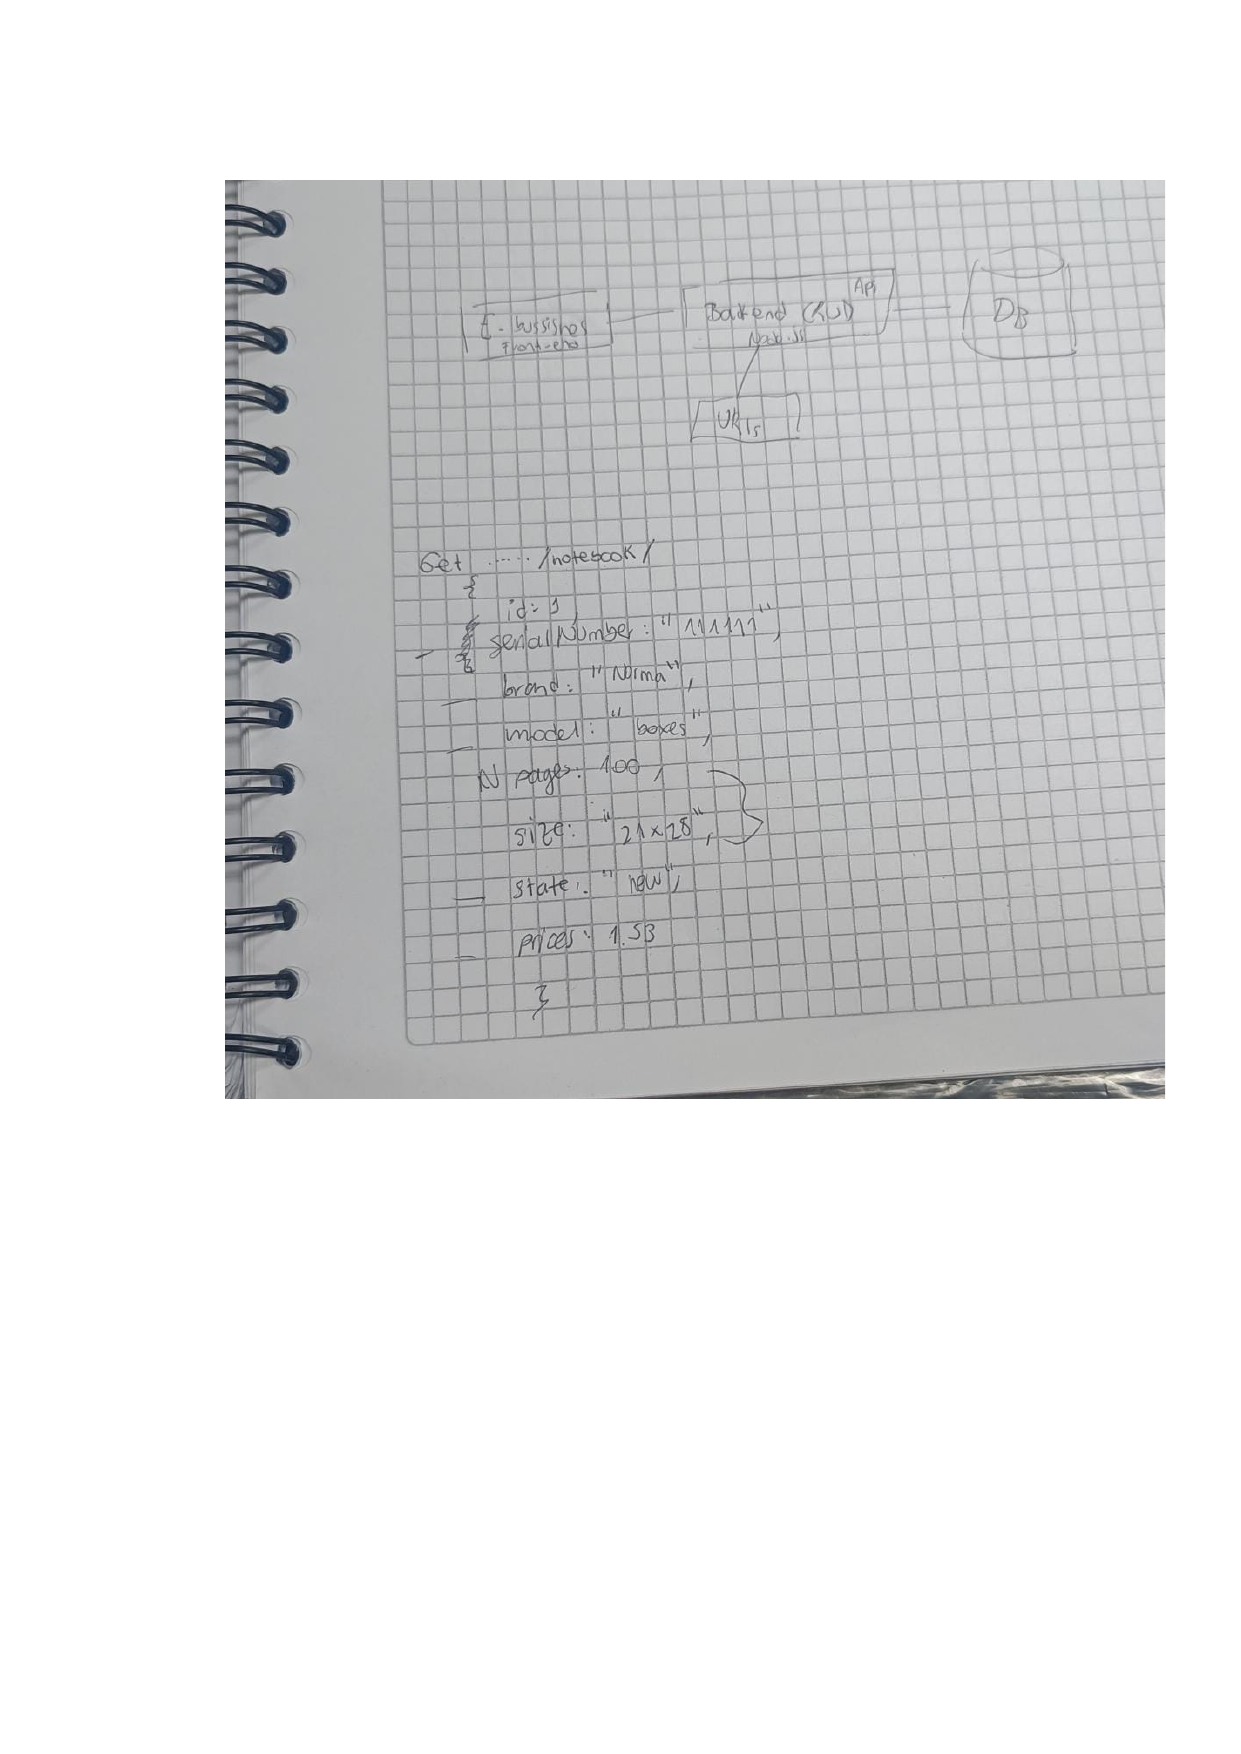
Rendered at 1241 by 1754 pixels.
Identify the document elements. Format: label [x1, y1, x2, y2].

picture [225, 180, 1166, 1099]
